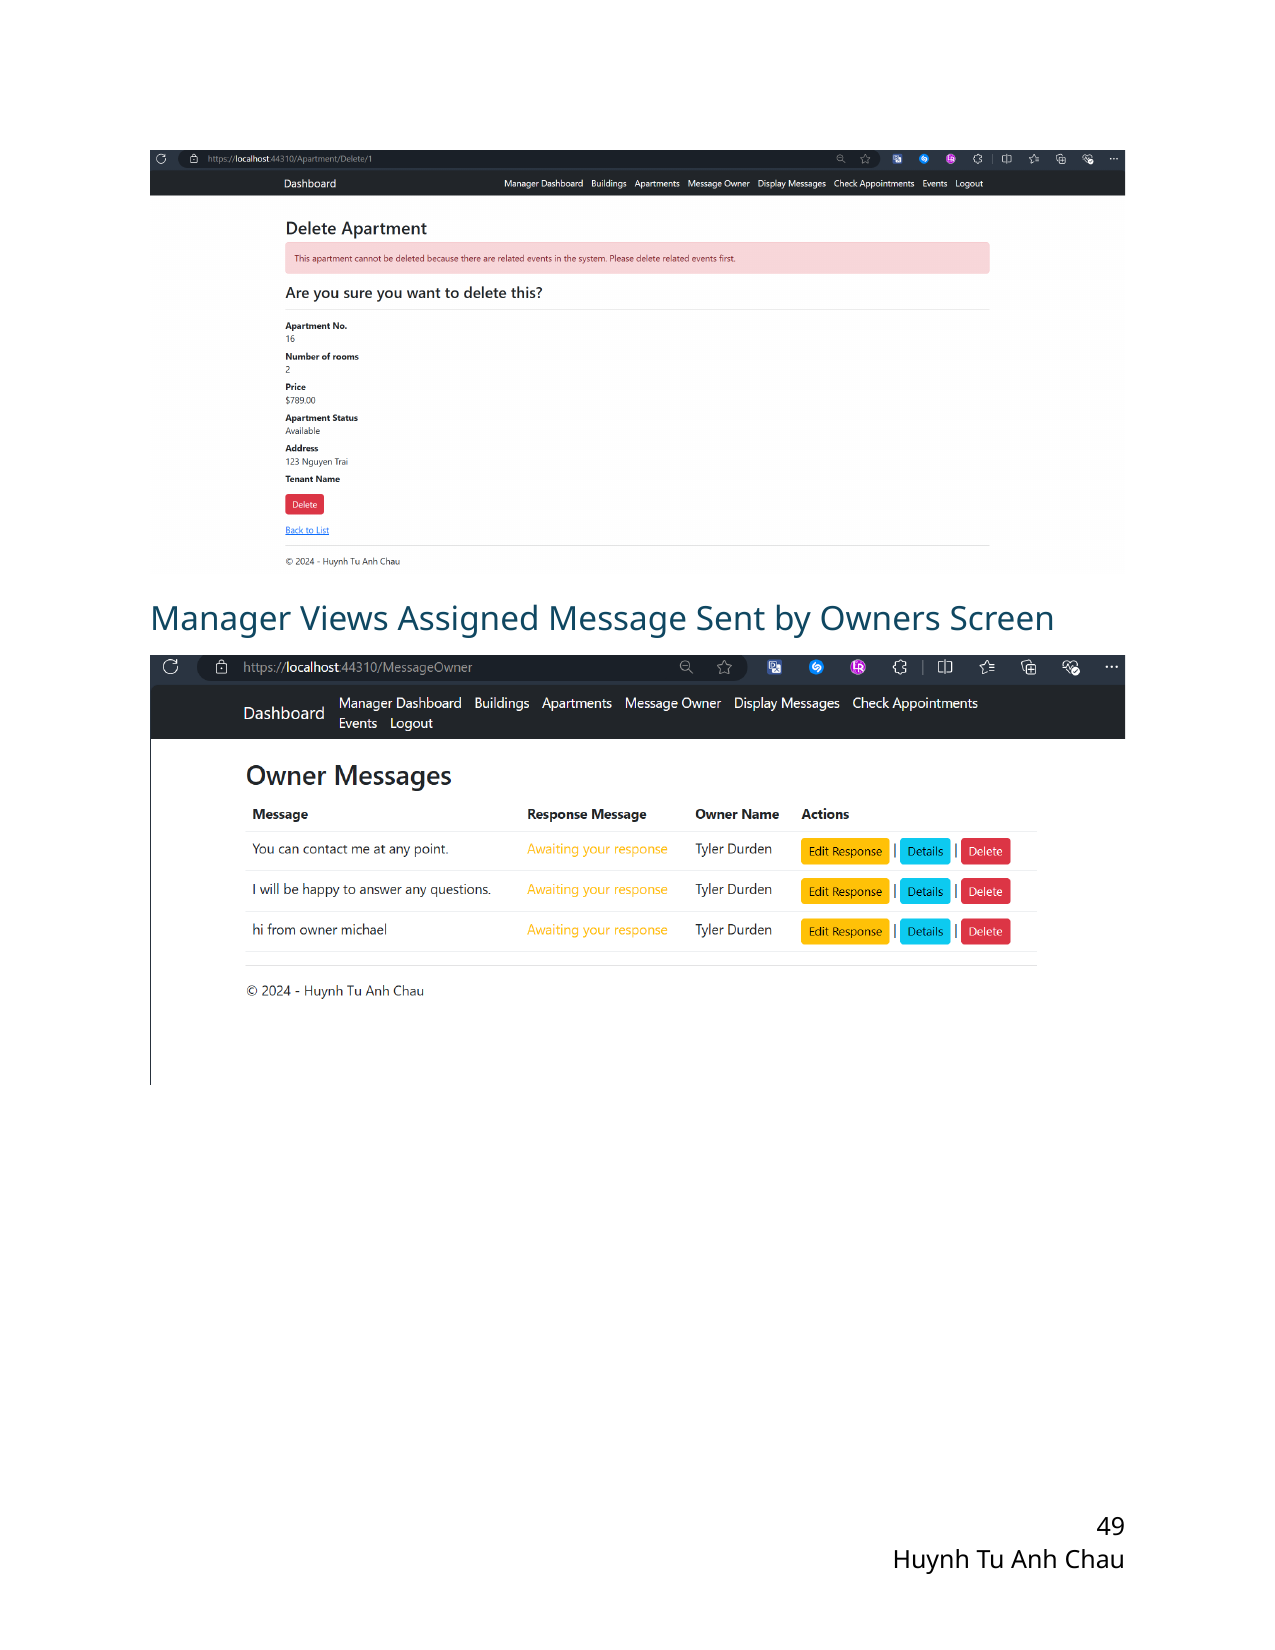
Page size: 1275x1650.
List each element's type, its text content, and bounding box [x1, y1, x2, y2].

picture [150, 655, 1125, 1085]
subtitle Manager Views Assigned Message Sent by Owners Screen [150, 595, 1125, 640]
picture [150, 150, 1125, 574]
